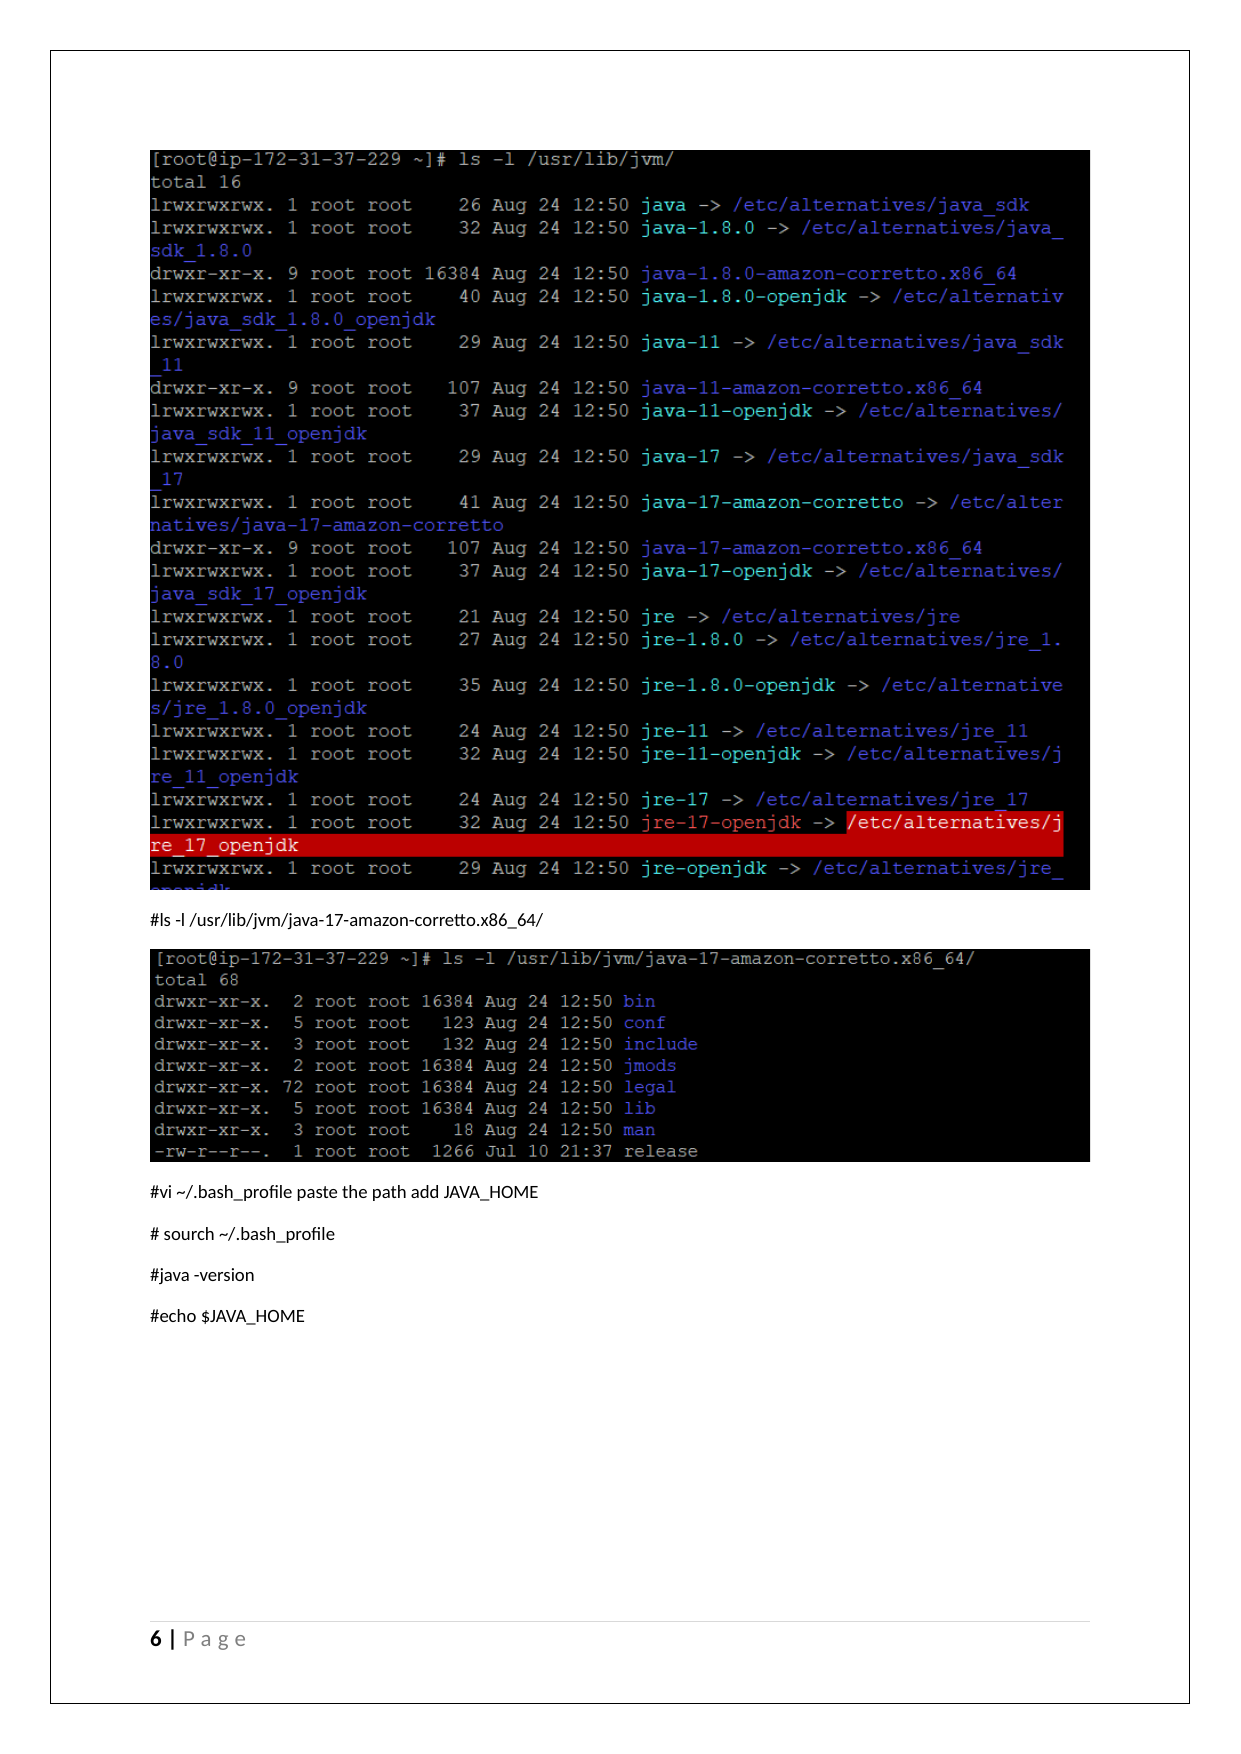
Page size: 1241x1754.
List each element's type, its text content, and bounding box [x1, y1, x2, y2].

text #java -version [150, 1263, 1090, 1286]
text #ls -l /usr/lib/jvm/java-17-amazon-corretto.x86_64/ [150, 908, 1090, 931]
picture [150, 949, 1091, 1162]
text #vi ~/.bash_profile paste the path add JAVA_HOME [150, 1181, 1090, 1203]
text # sourch ~/.bash_profile [150, 1222, 1090, 1245]
text #echo $JAVA_HOME [150, 1304, 1090, 1327]
picture [150, 150, 1091, 890]
